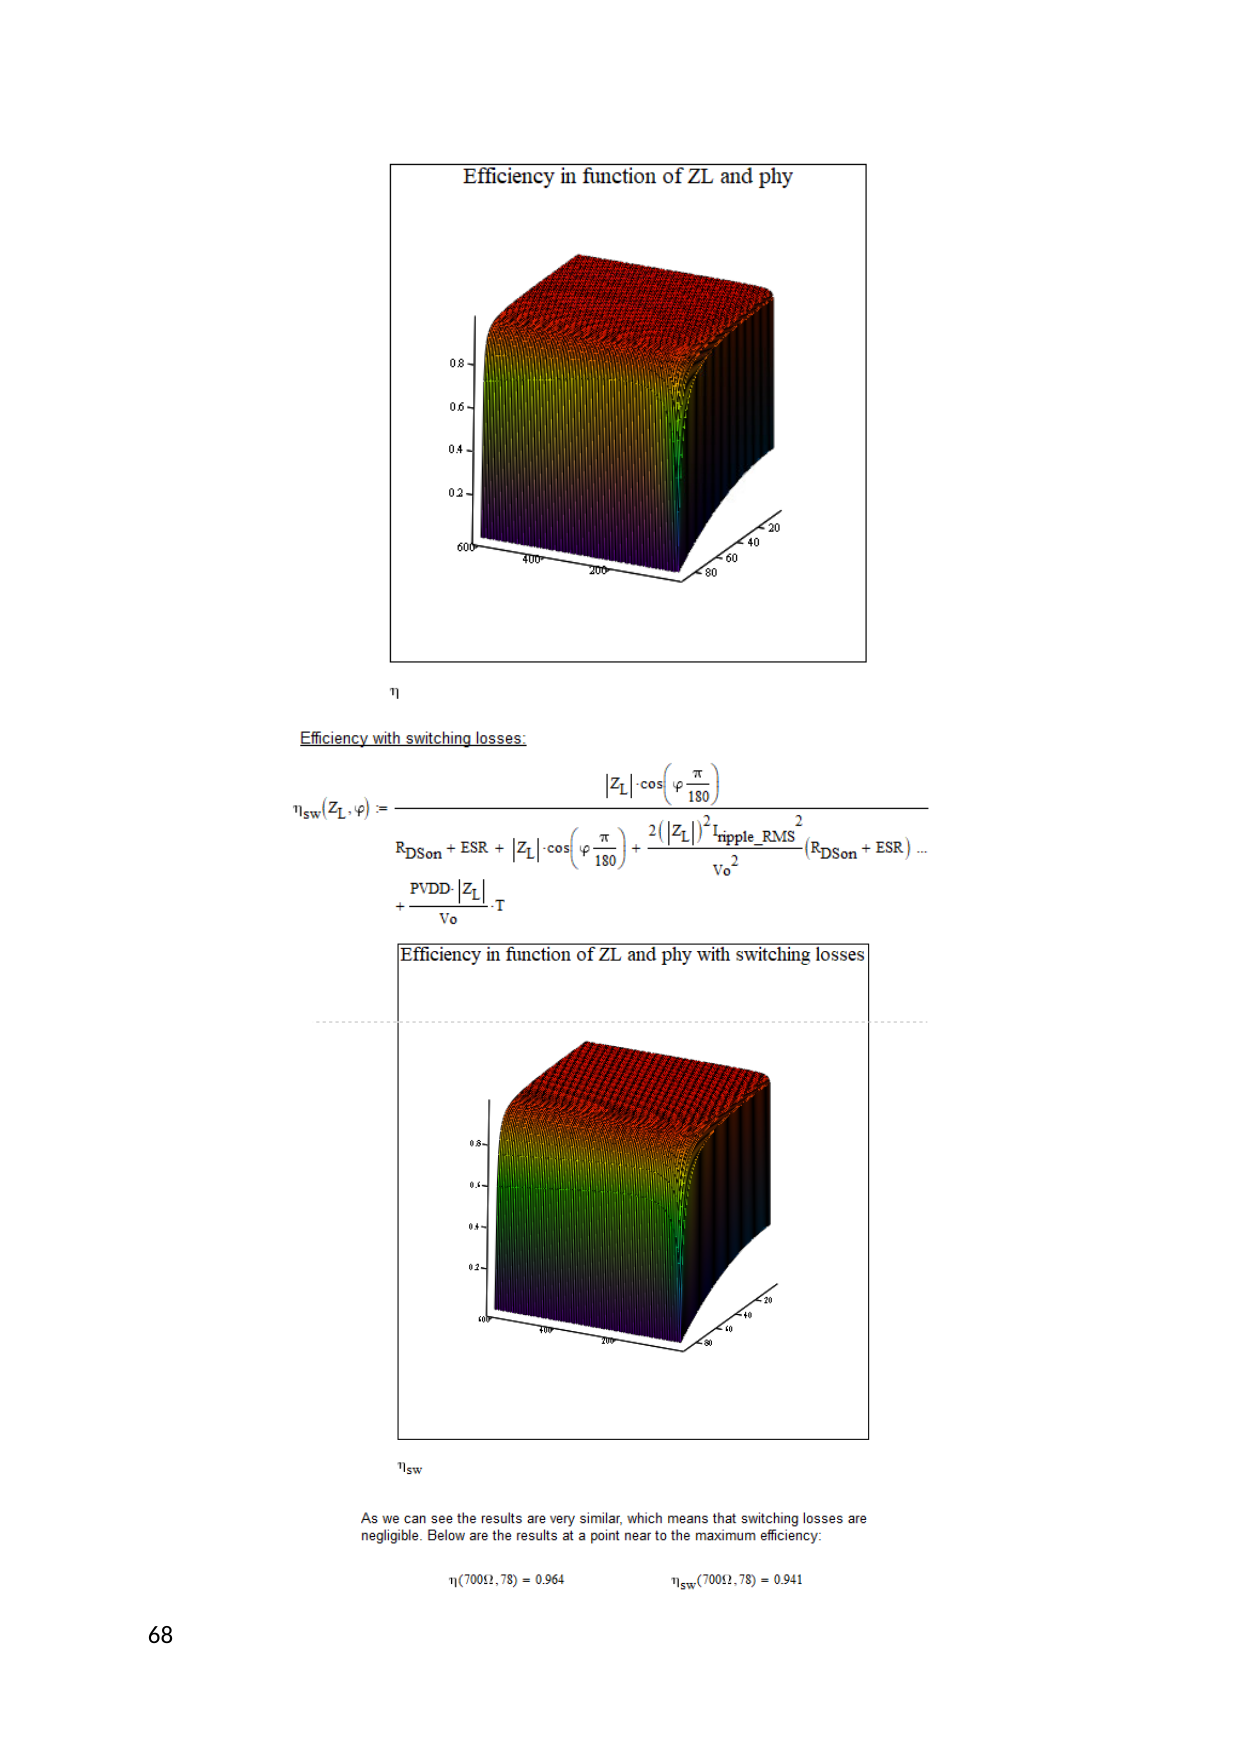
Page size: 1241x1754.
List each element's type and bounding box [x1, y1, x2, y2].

picture [281, 147, 959, 1599]
